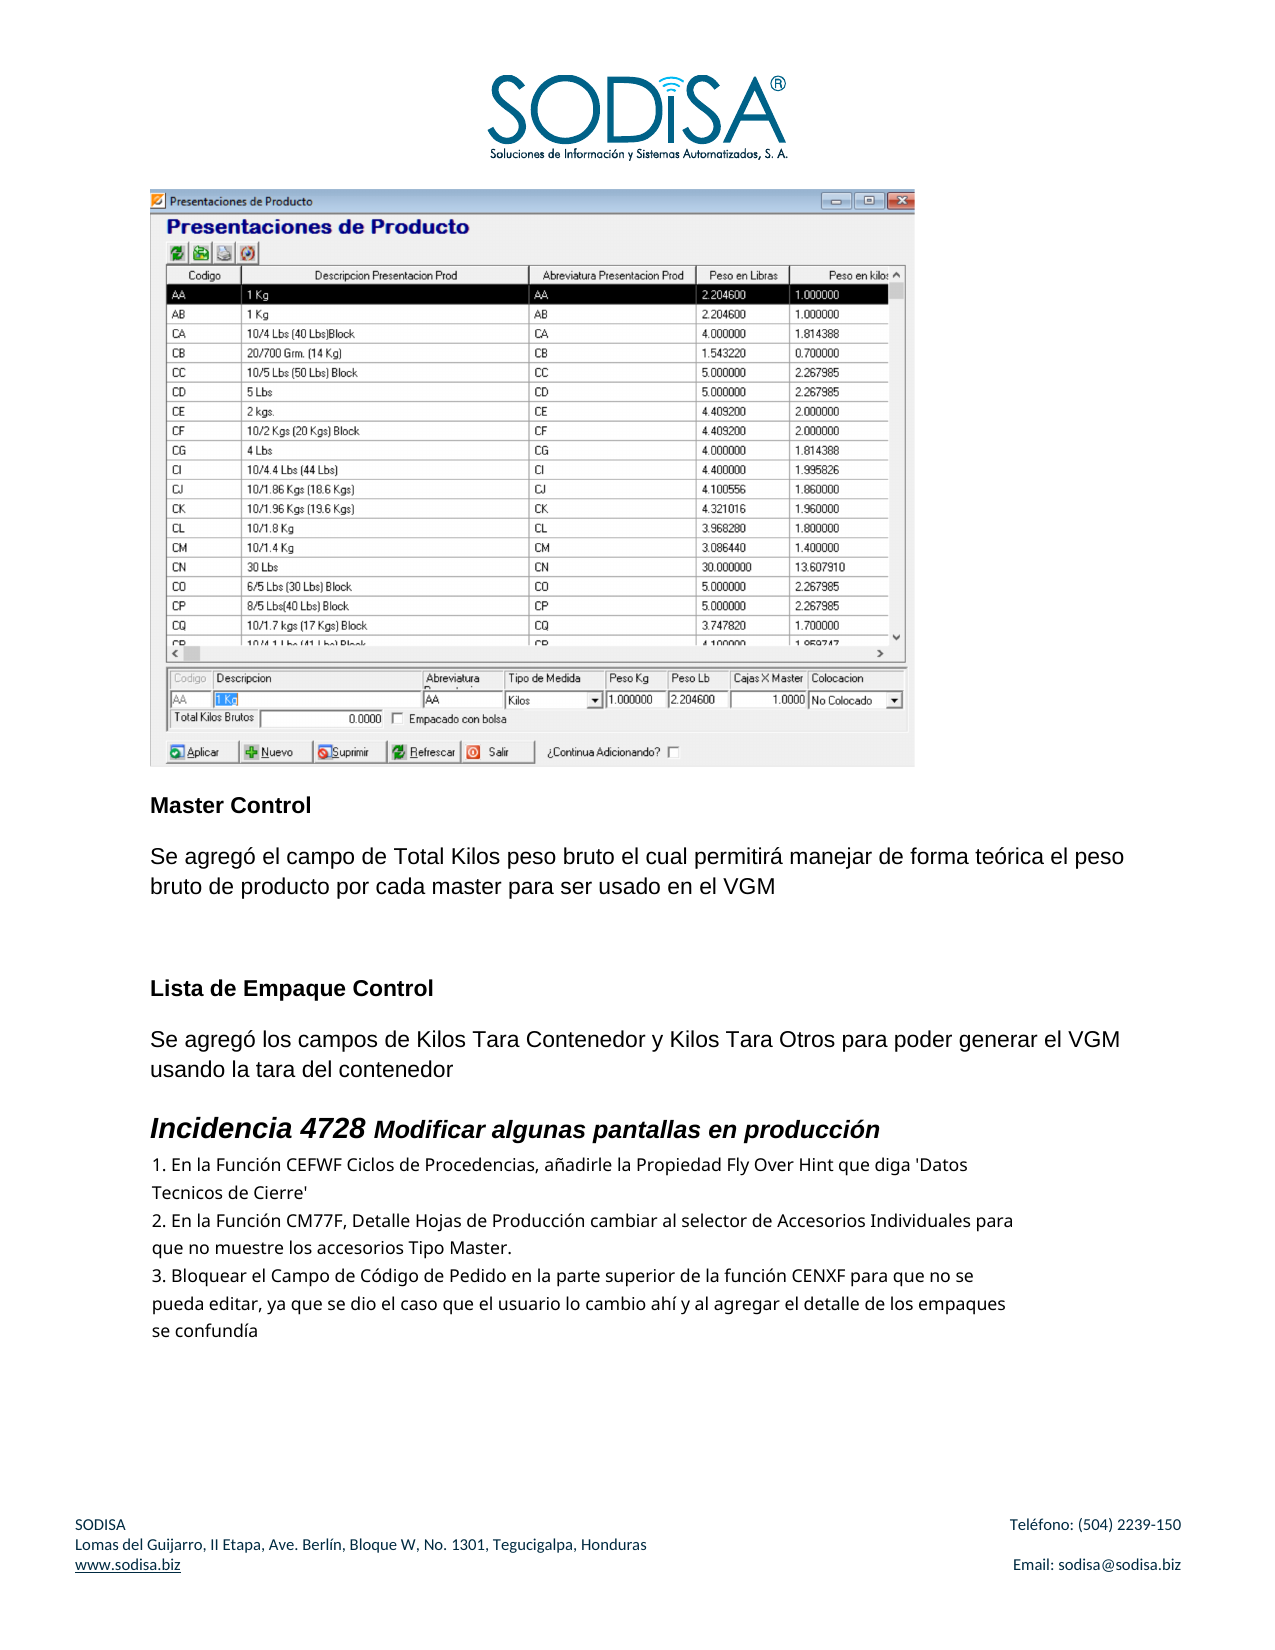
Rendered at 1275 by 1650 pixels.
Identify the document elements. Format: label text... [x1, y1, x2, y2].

text Lista de Empaque Control [150, 975, 1125, 1001]
subtitle Incidencia 4728 Modificar algunas pantallas en producción [150, 1111, 1125, 1145]
picture [150, 189, 915, 767]
text Se agregó los campos de Kilos Tara Contenedor y Kilos Tara Otros para poder generar el VGM usando la tara del contenedor [150, 1026, 1125, 1082]
text Se agregó el campo de Total Kilos peso bruto el cual permitirá manejar de forma teórica el peso bruto de producto por cada master para ser usado en el VGM [150, 843, 1125, 899]
text Master Control [150, 792, 1125, 818]
table_header 1. En la Función CEFWF Ciclos de Procedencias, añadirle la Propiedad Fly Over Hint que diga 'Datos Tecnicos de Cierre' 2. En la Función CM77F, Detalle Hojas de Producción cambiar al selector de Accesorios Individuales para que no muestre los accesorios Tipo Master. 3. Bloquear el Campo de Código de Pedido en la parte superior de la función CENXF para que no se pueda editar, ya que se dio el caso que el usuario lo cambio ahí y al agregar el detalle de los empaques se confundía [150, 1151, 1027, 1369]
